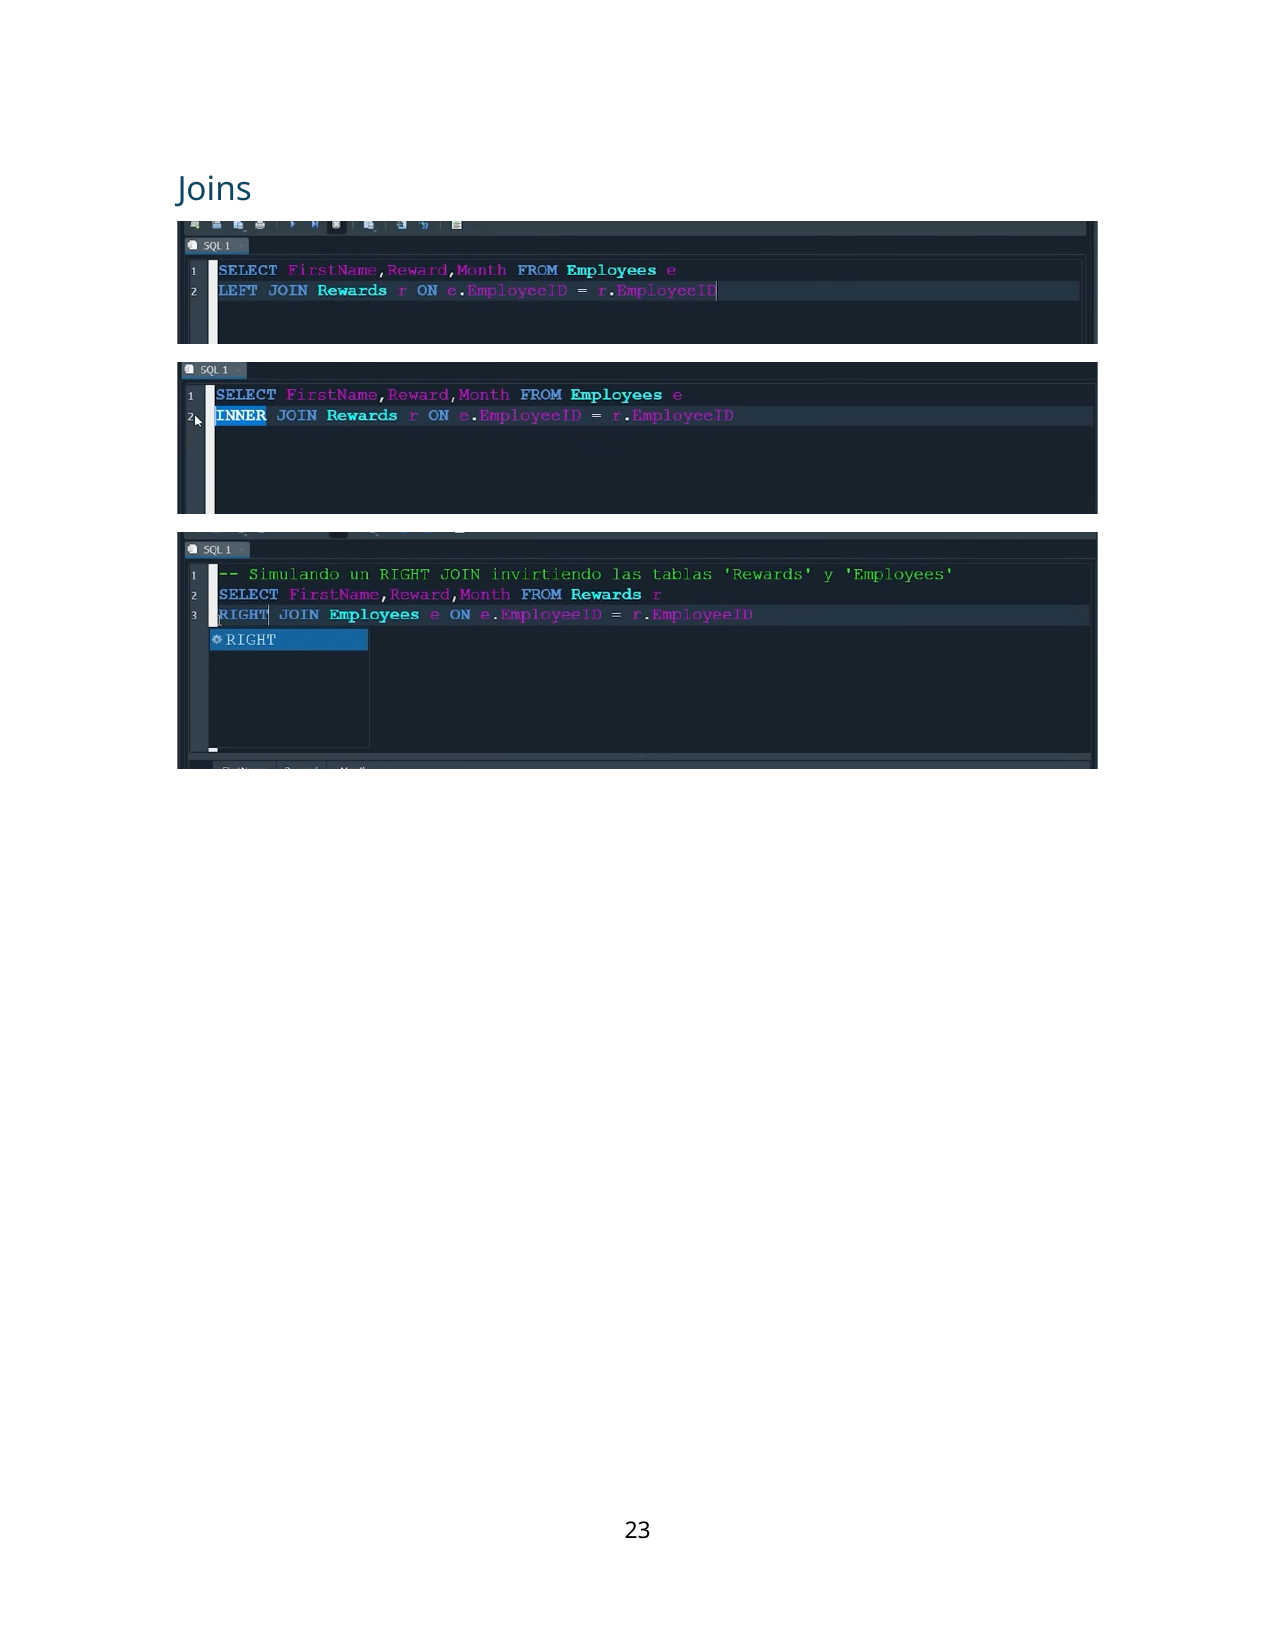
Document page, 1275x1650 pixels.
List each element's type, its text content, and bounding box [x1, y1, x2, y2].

subtitle Joins [177, 164, 1098, 210]
picture [177, 221, 1098, 344]
picture [177, 362, 1098, 514]
picture [177, 532, 1098, 769]
